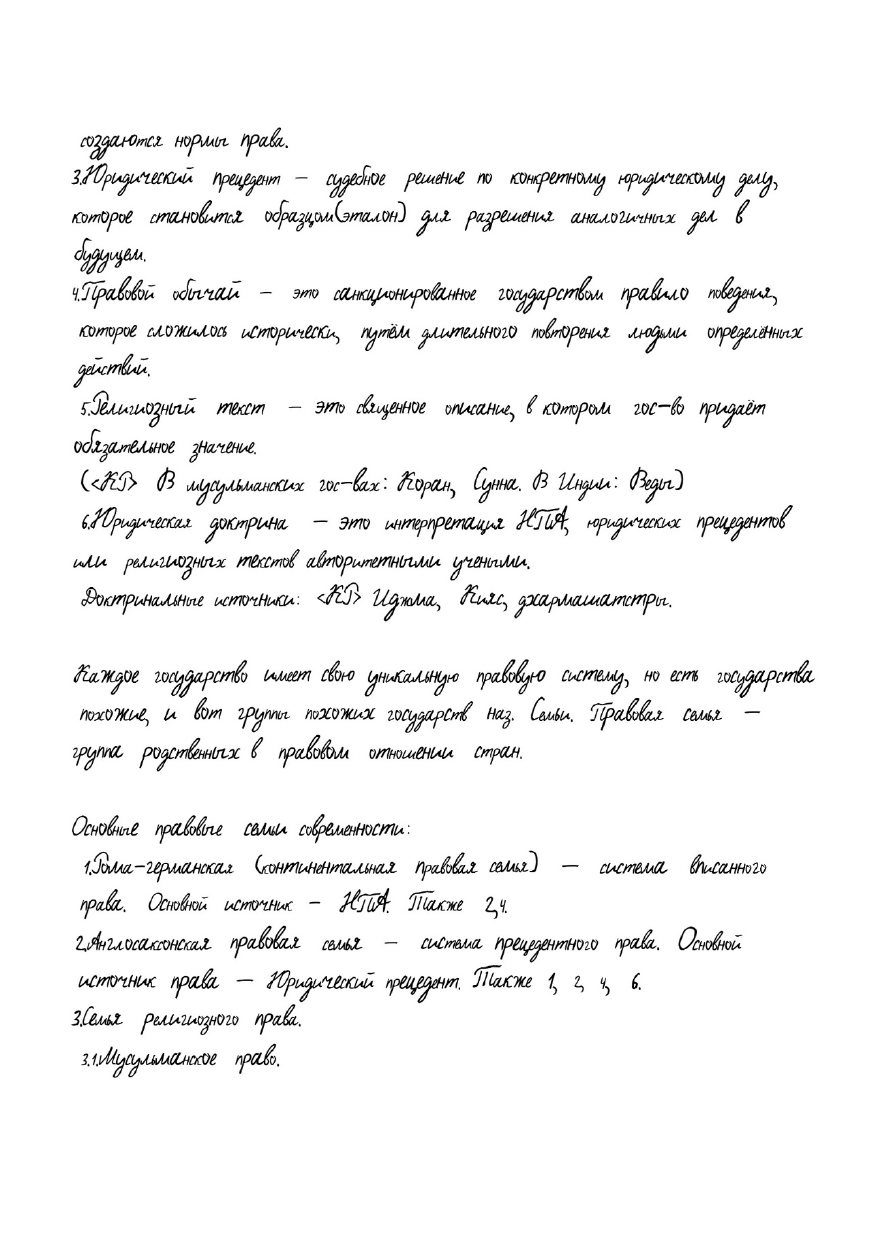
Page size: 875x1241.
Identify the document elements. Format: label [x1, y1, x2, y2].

picture [59, 118, 817, 1088]
